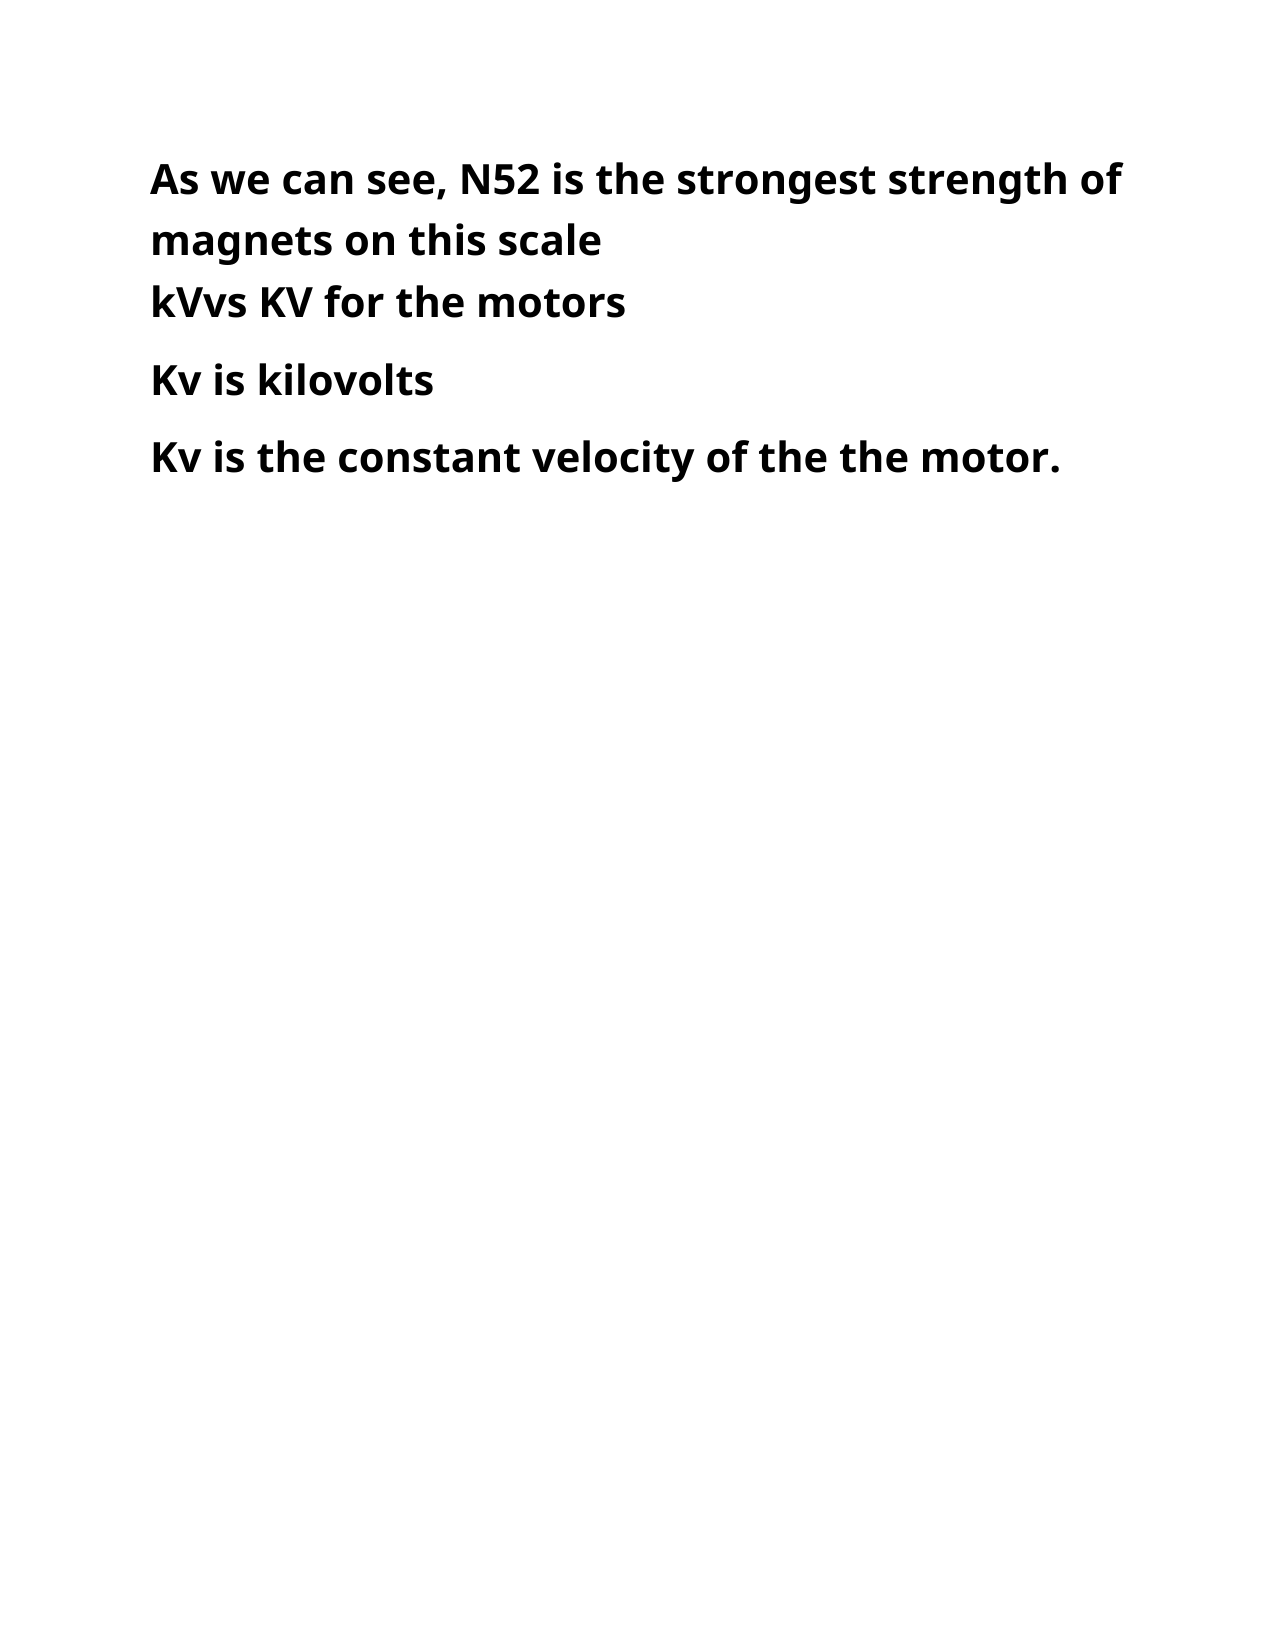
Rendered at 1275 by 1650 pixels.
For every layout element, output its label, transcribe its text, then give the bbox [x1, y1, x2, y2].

text Kv is the constant velocity of the the motor. [150, 428, 1125, 485]
text Kv is kilovolts [150, 350, 1125, 407]
text As we can see, N52 is the strongest strength of magnets on this scale kVvs KV for the motors [150, 150, 1125, 329]
